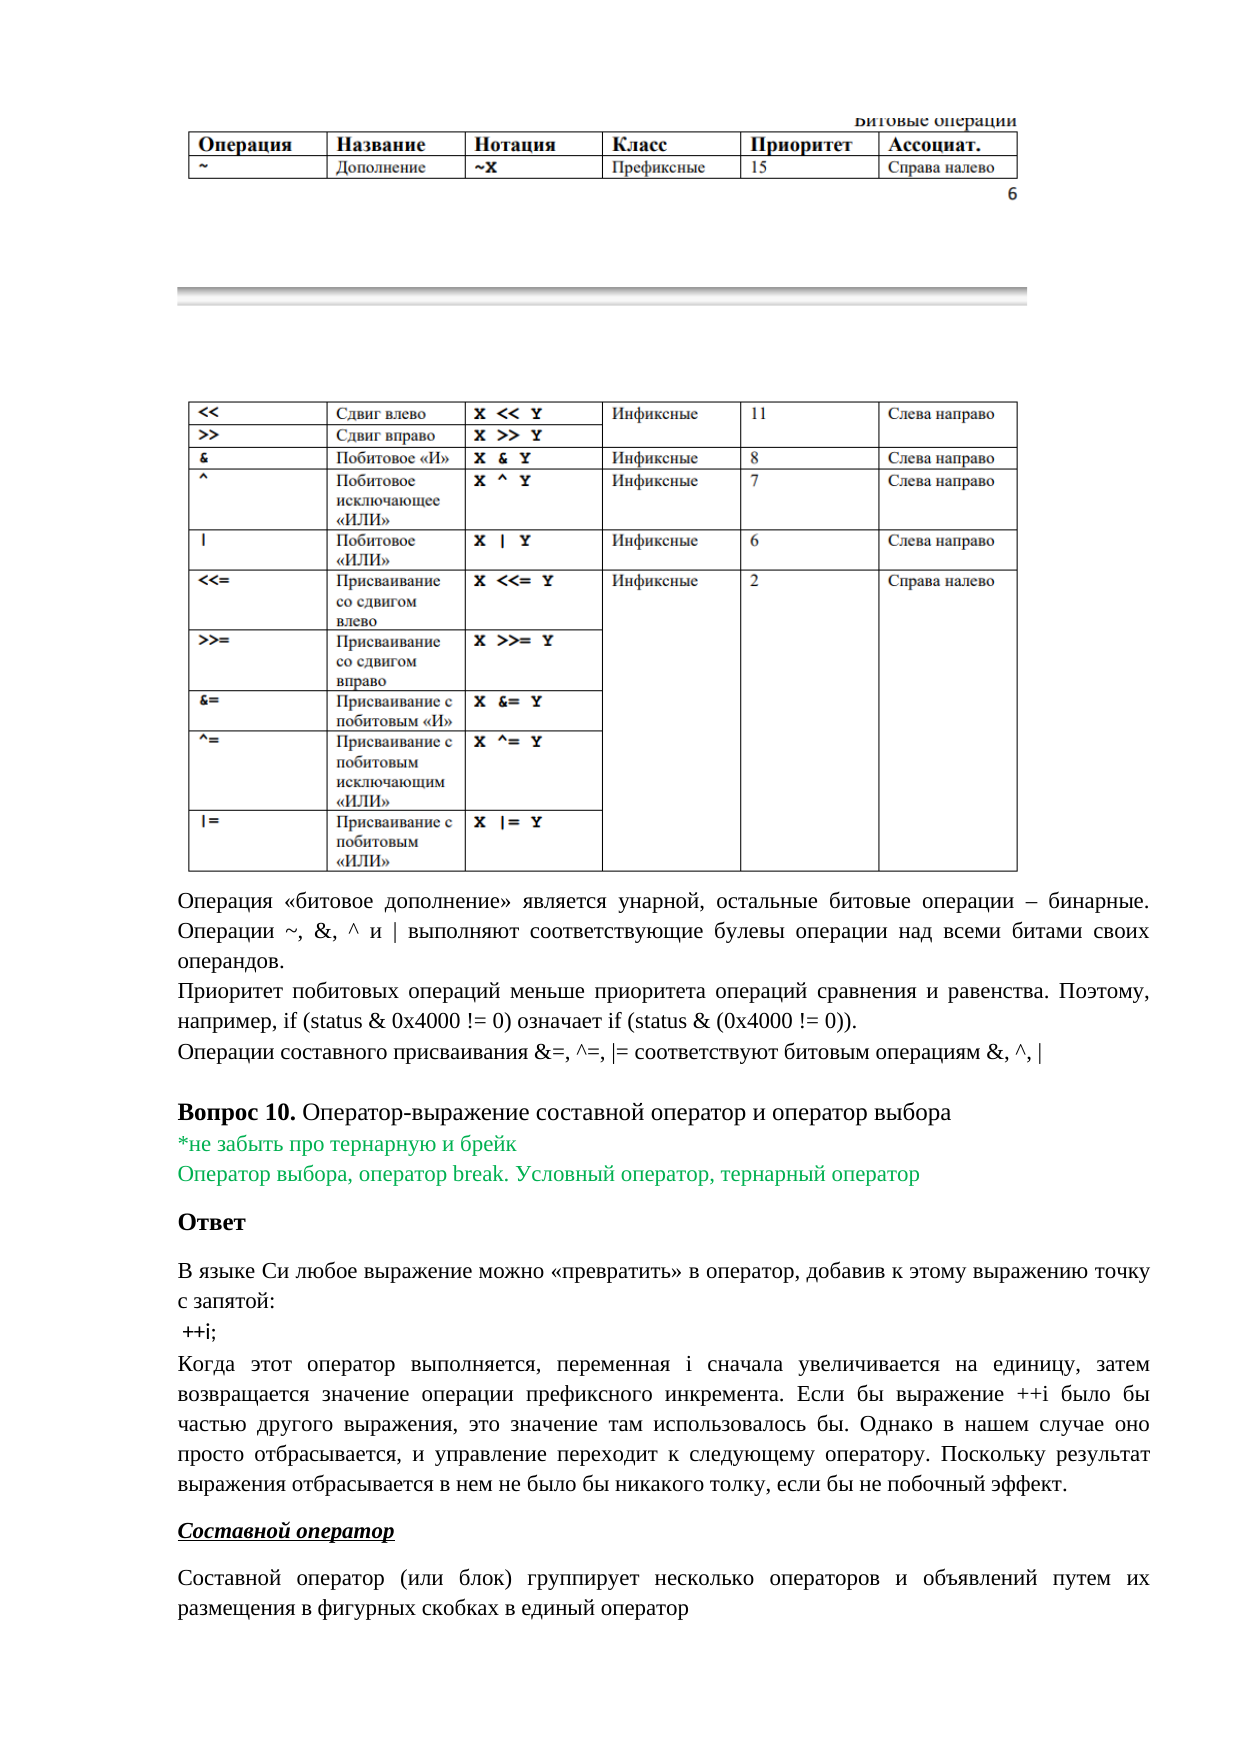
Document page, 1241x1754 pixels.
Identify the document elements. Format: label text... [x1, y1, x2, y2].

text Операции составного присваивания &=, ^=, |= соответствуют битовым операциям &, ^, | [177, 1038, 1152, 1064]
picture [177, 118, 1028, 883]
text Приоритет побитовых операций меньше приоритета операций сравнения и равенства. Поэтому, например, if (status & 0x4000 != 0) означает if (status & (0x4000 != 0)). [177, 977, 1152, 1034]
text Операция «битовое дополнение» является унарной, остальные битовые операции – бинарные. Операции ~, &, ^ и | выполняют соответствующие булевы операции над всеми битами своих операндов. [177, 887, 1152, 973]
text Составной оператор [177, 1517, 1152, 1544]
subtitle Вопрос 10. Оператор-выражение составной оператор и оператор выбора [177, 1097, 1152, 1126]
text В языке Си любое выражение можно «превратить» в оператор, добавив к этому выражению точку с запятой: [177, 1257, 1152, 1313]
text Оператор выбора, оператор break. Условный оператор, тернарный оператор [177, 1160, 1152, 1187]
text Ответ [177, 1207, 1152, 1236]
text Составной оператор (или блок) группирует несколько операторов и объявлений путем их размещения в фигурных скобках в единый оператор [177, 1564, 1152, 1621]
text Когда этот оператор выполняется, переменная i сначала увеличивается на единицу, затем возвращается значение операции префиксного инкремента. Если бы выражение ++i было бы частью другого выражения, это значение там использовалось бы. Однако в нашем случае оно просто отбрасывается, и управление переходит к следующему оператору. Поскольку результат выражения отбрасывается в нем не было бы никакого толку, если бы не побочный эффект. [177, 1349, 1152, 1497]
text *не забыть про тернарную и брейк [177, 1130, 1152, 1157]
text ++i; [177, 1317, 1152, 1345]
